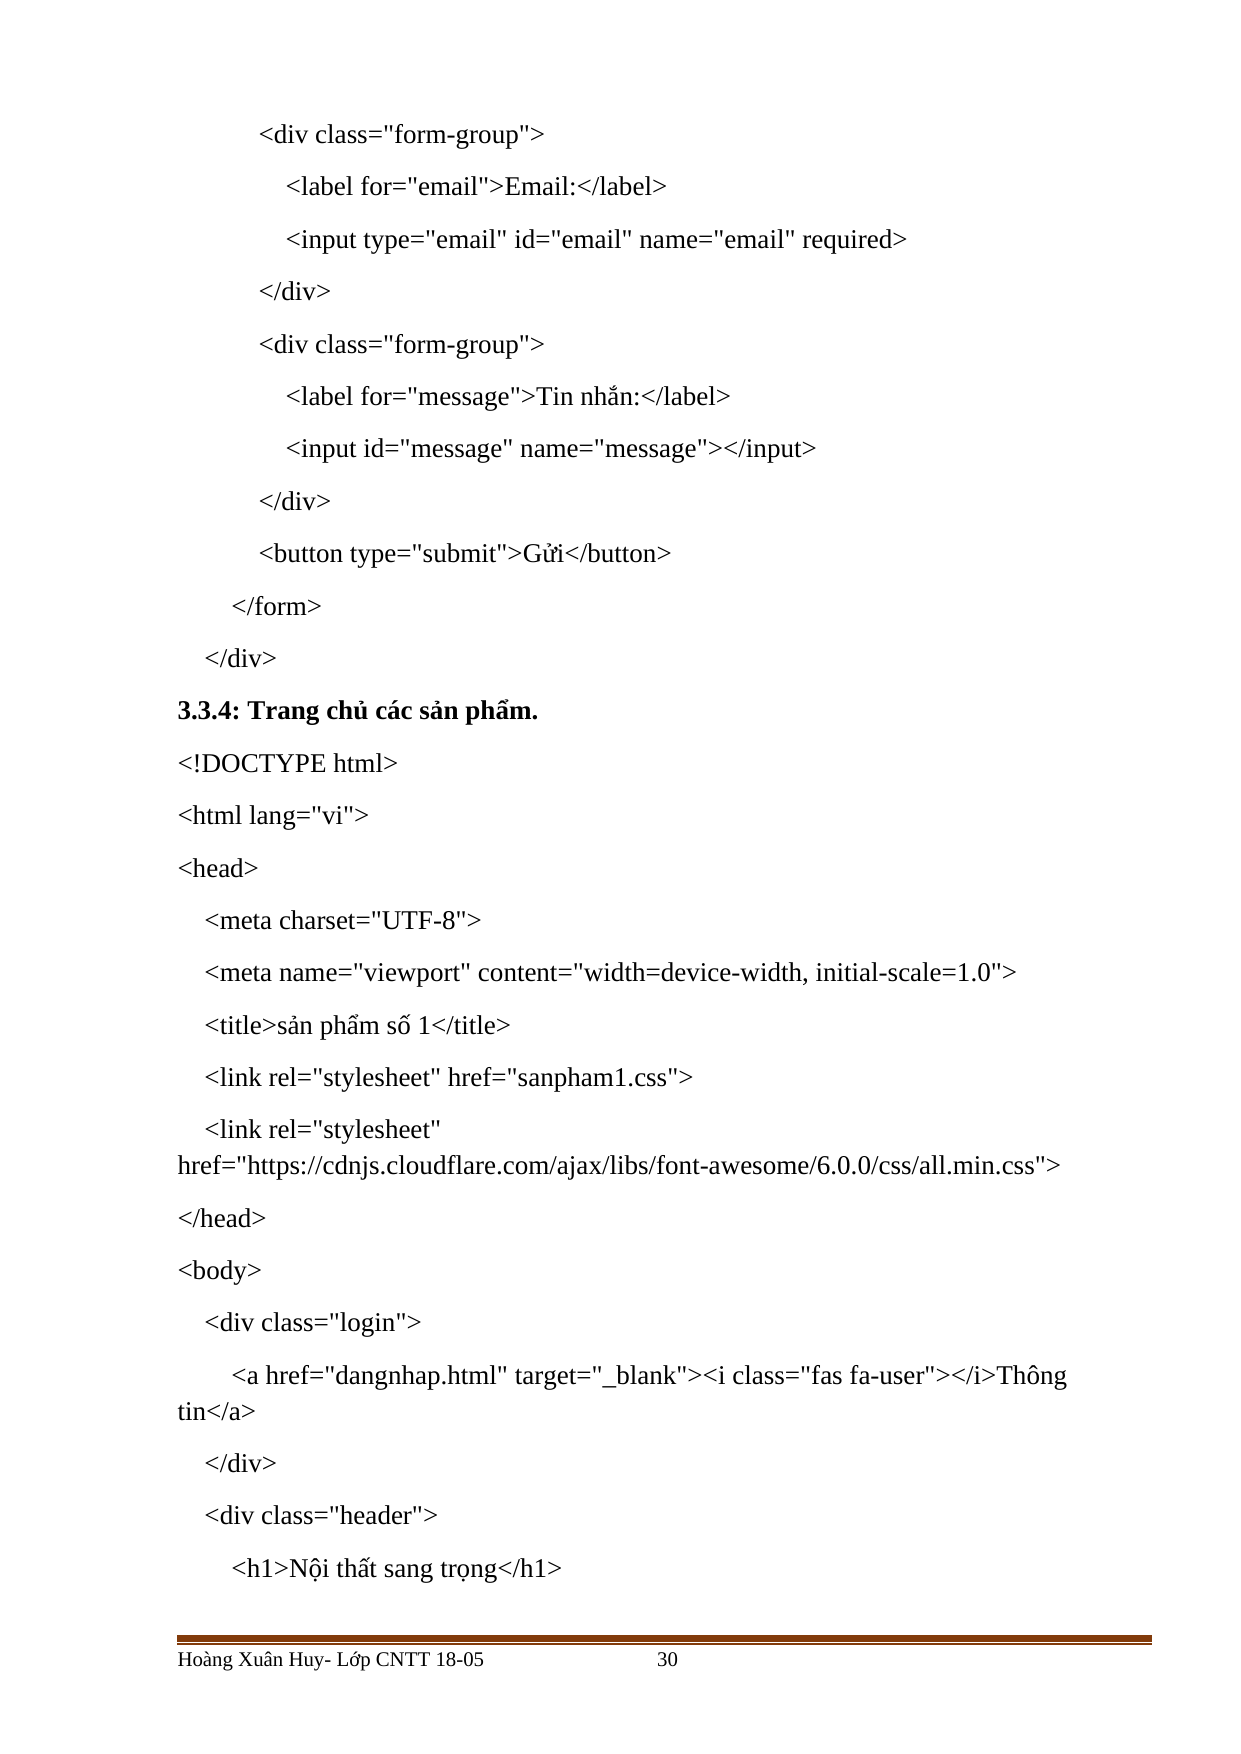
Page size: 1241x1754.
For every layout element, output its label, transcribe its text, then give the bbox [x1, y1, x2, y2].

text <button type="submit">Gửi</button> [177, 537, 1152, 568]
text <h1>Nội thất sang trọng</h1> [177, 1552, 1152, 1583]
text </head> [177, 1202, 1152, 1233]
text <title>sản phẩm số 1</title> [177, 1009, 1152, 1040]
text <div class="login"> [177, 1307, 1152, 1338]
text <meta name="viewport" content="width=device-width, initial-scale=1.0"> [177, 956, 1152, 988]
text <!DOCTYPE html> [177, 747, 1152, 778]
text <link rel="stylesheet" href="sanpham1.css"> [177, 1061, 1152, 1092]
text <div class="header"> [177, 1499, 1152, 1531]
text <input type="email" id="email" name="email" required> [177, 223, 1152, 254]
text <div class="form-group"> [177, 328, 1152, 359]
text 3.3.4: Trang chủ các sản phẩm. [177, 694, 1152, 726]
text <body> [177, 1254, 1152, 1285]
text <div class="form-group"> [177, 118, 1152, 149]
text </div> [177, 642, 1152, 673]
text <head> [177, 852, 1152, 883]
text <meta charset="UTF-8"> [177, 904, 1152, 935]
text <input id="message" name="message"></input> [177, 432, 1152, 464]
text <a href="dangnhap.html" target="_blank"><i class="fas fa-user"></i>Thông tin</a> [177, 1359, 1152, 1426]
text <label for="message">Tin nhắn:</label> [177, 380, 1152, 411]
text <label for="email">Email:</label> [177, 171, 1152, 202]
text </form> [177, 590, 1152, 621]
text </div> [177, 1447, 1152, 1478]
text </div> [177, 485, 1152, 516]
text <html lang="vi"> [177, 799, 1152, 830]
text <link rel="stylesheet" href="https://cdnjs.cloudflare.com/ajax/libs/font-awesome/6.0.0/css/all.min.css"> [177, 1114, 1152, 1181]
text </div> [177, 275, 1152, 306]
